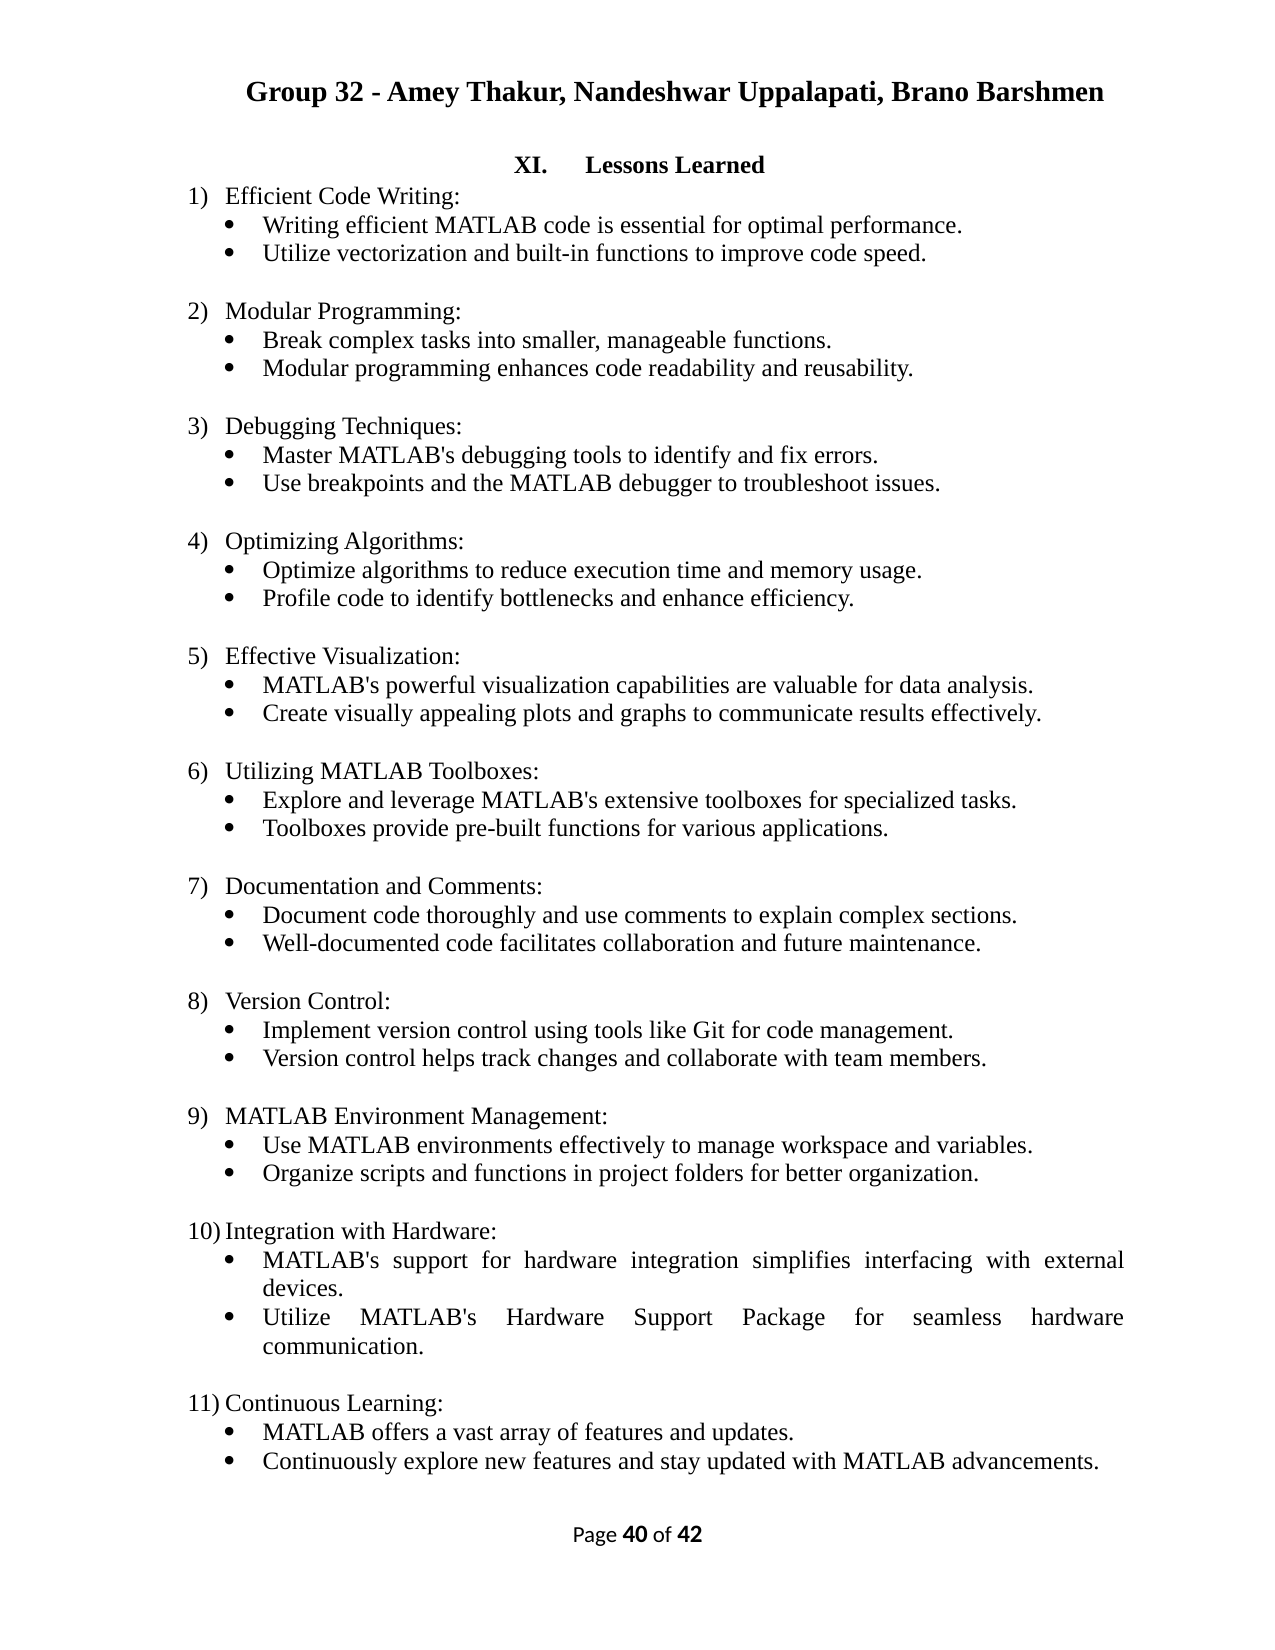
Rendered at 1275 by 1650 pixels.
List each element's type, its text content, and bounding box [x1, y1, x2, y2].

list MATLAB's powerful visualization capabilities are valuable for data analysis. [225, 670, 1125, 698]
list Well-documented code facilitates collaboration and future maintenance. [225, 928, 1125, 957]
list Documentation and Comments: [187, 871, 1125, 900]
list Use MATLAB environments effectively to manage workspace and variables. [225, 1130, 1125, 1158]
list Writing efficient MATLAB code is essential for optimal performance. [225, 210, 1125, 238]
list Organize scripts and functions in project folders for better organization. [225, 1158, 1125, 1187]
list Explore and leverage MATLAB's extensive toolboxes for specialized tasks. [225, 785, 1125, 813]
list Modular Programming: [187, 296, 1125, 325]
list Break complex tasks into smaller, manageable functions. [225, 325, 1125, 353]
list Modular programming enhances code readability and reusability. [225, 353, 1125, 382]
list Effective Visualization: [187, 641, 1125, 670]
list MATLAB's support for hardware integration simplifies interfacing with external devices. [225, 1245, 1125, 1302]
list Toolboxes provide pre-built functions for various applications. [225, 813, 1125, 842]
list MATLAB Environment Management: [187, 1101, 1125, 1130]
list Create visually appealing plots and graphs to communicate results effectively. [225, 698, 1125, 727]
list Utilize vectorization and built-in functions to improve code speed. [225, 238, 1125, 267]
list Continuous Learning: [187, 1388, 1125, 1417]
list Optimizing Algorithms: [187, 526, 1125, 555]
list Utilizing MATLAB Toolboxes: [187, 756, 1125, 785]
list Master MATLAB's debugging tools to identify and fix errors. [225, 440, 1125, 468]
list Profile code to identify bottlenecks and enhance efficiency. [225, 583, 1125, 612]
list MATLAB offers a vast array of features and updates. [225, 1417, 1125, 1446]
list Integration with Hardware: [187, 1216, 1125, 1245]
list Use breakpoints and the MATLAB debugger to troubleshoot issues. [225, 468, 1125, 497]
list Optimize algorithms to reduce execution time and memory usage. [225, 555, 1125, 583]
list Document code thoroughly and use comments to explain complex sections. [225, 900, 1125, 928]
list Version control helps track changes and collaborate with team members. [225, 1043, 1125, 1072]
list Debugging Techniques: [187, 411, 1125, 440]
list Efficient Code Writing: [187, 181, 1125, 210]
list Version Control: [187, 986, 1125, 1015]
subtitle Lessons Learned [187, 150, 1125, 179]
list Implement version control using tools like Git for code management. [225, 1015, 1125, 1043]
list Continuously explore new features and stay updated with MATLAB advancements. [225, 1446, 1125, 1475]
list Utilize MATLAB's Hardware Support Package for seamless hardware communication. [225, 1302, 1125, 1360]
